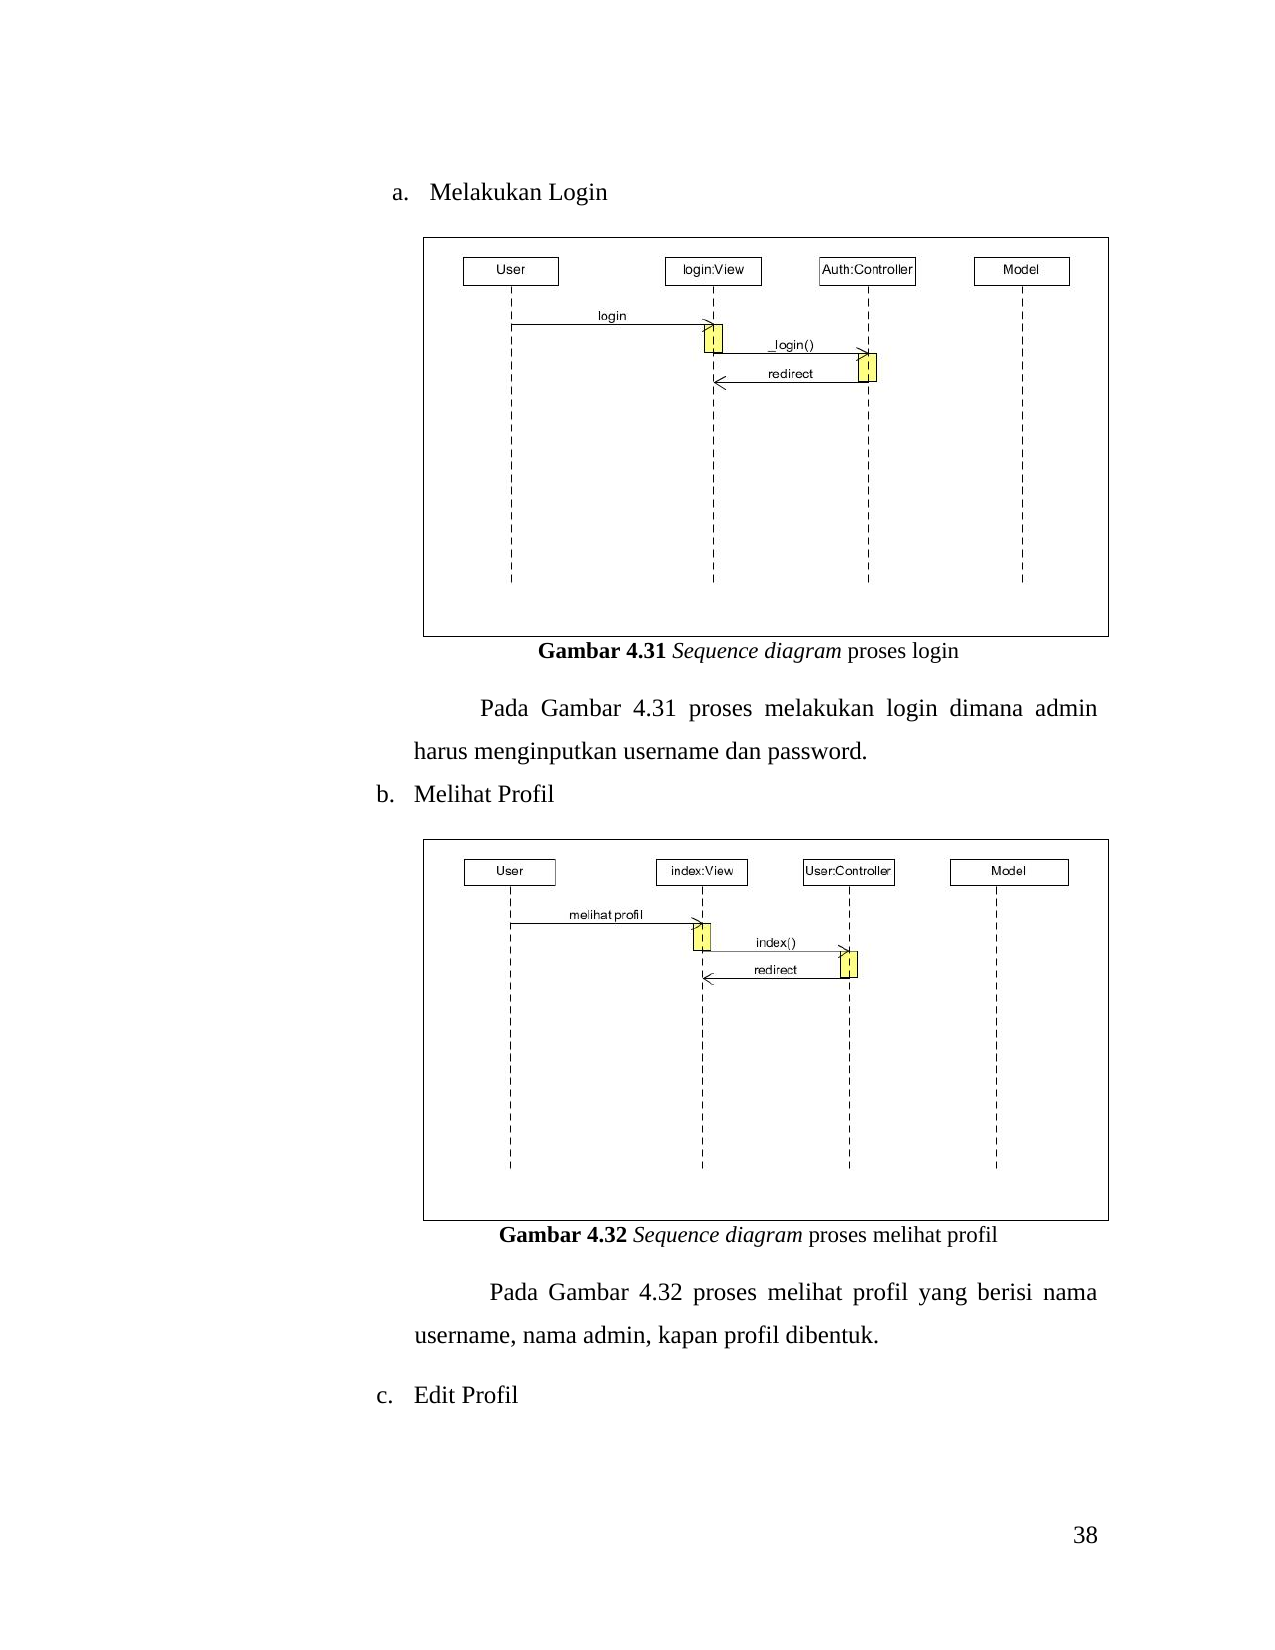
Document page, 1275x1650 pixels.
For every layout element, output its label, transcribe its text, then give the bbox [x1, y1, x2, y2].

picture [443, 238, 1089, 623]
list Edit Profil [376, 1380, 1098, 1408]
picture [445, 840, 1087, 1207]
text Gambar 4.31 Sequence diagram proses login [399, 637, 1098, 663]
list Melihat Profil [376, 779, 1098, 808]
table_header [424, 840, 1108, 1219]
text Pada Gambar 4.32 proses melihat profil yang berisi nama username, nama admin, kapan profil dibentuk. [414, 1277, 1098, 1349]
text Gambar 4.32 Sequence diagram proses melihat profil [399, 1221, 1098, 1247]
table_header [424, 238, 1108, 636]
list Melakukan Login [392, 177, 1098, 206]
list Pada Gambar 4.31 proses melakukan login dimana admin harus menginputkan username dan password. [413, 693, 1098, 765]
